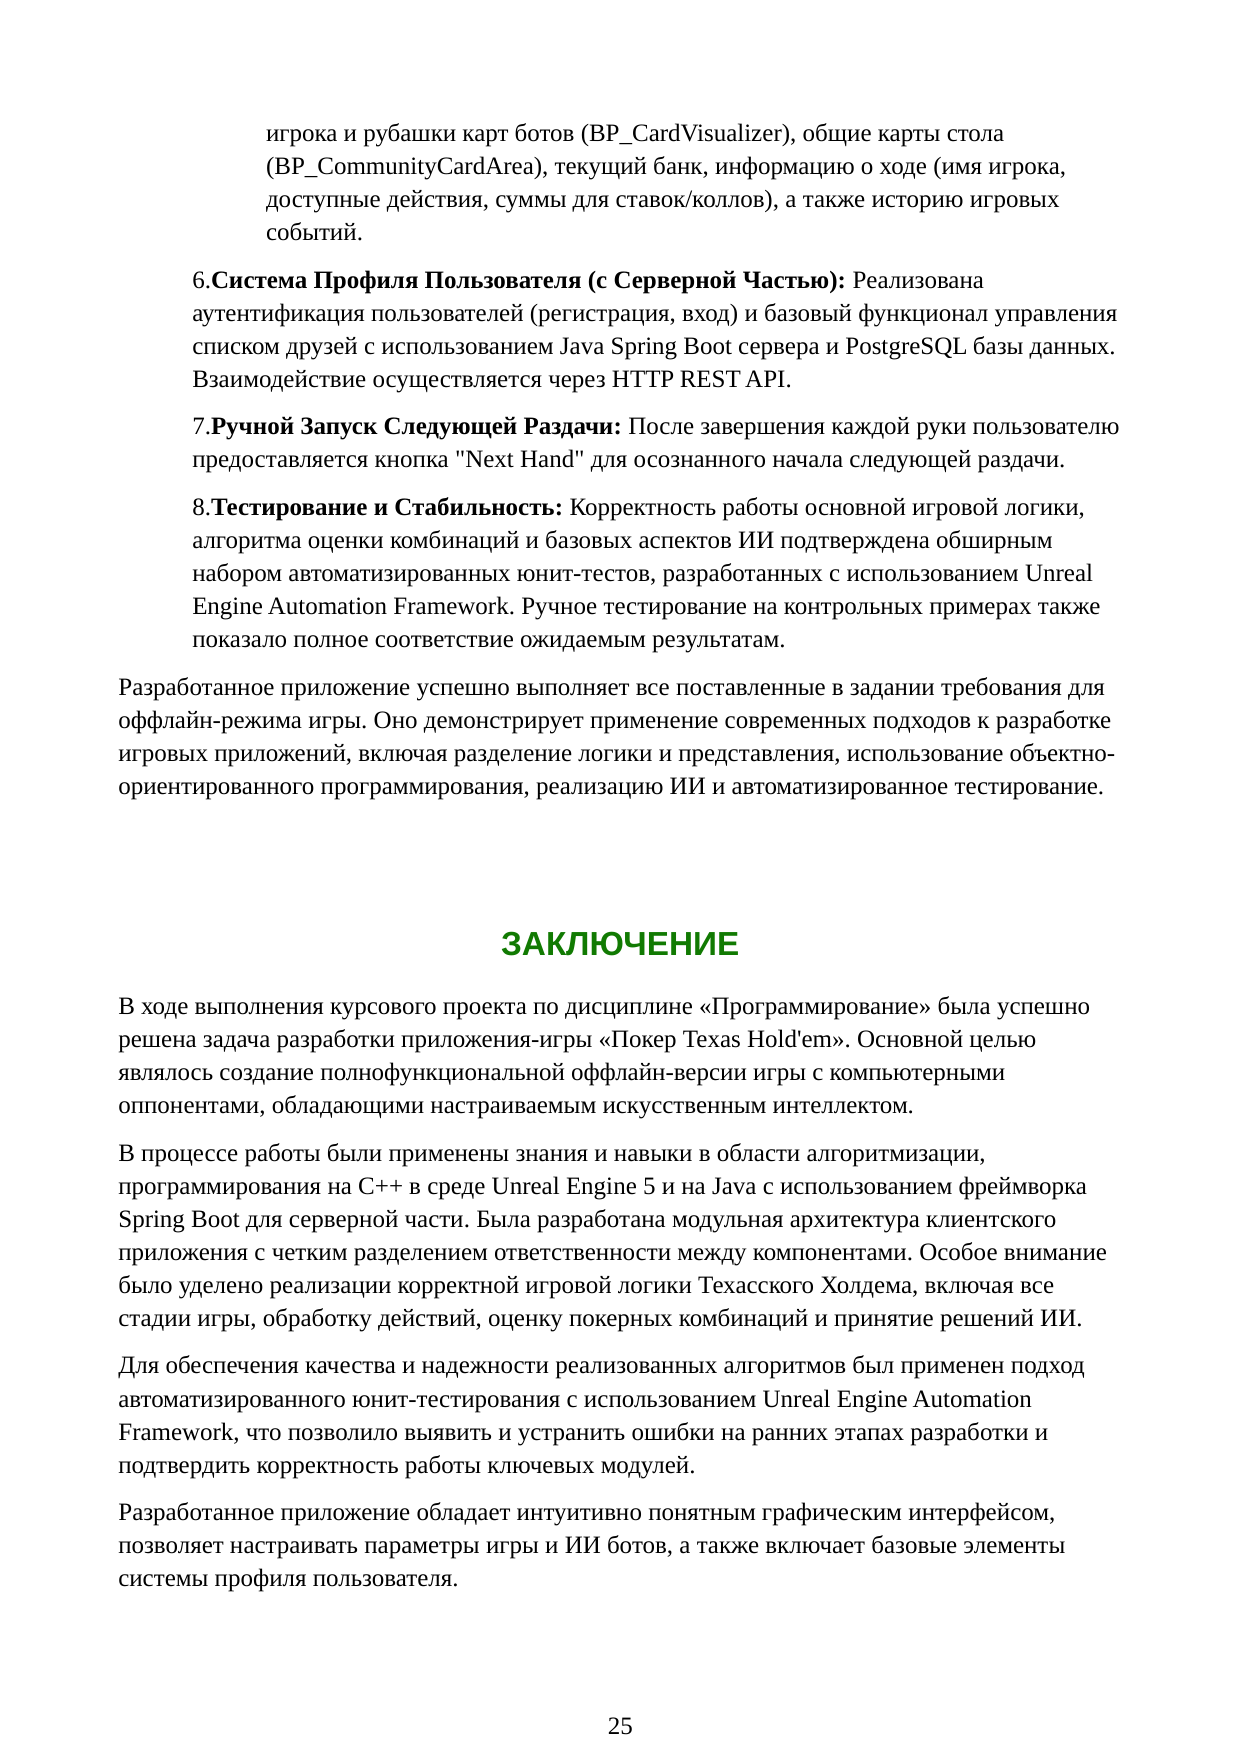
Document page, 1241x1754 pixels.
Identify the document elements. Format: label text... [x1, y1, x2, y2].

text В ходе выполнения курсового проекта по дисциплине «Программирование» была успешно решена задача разработки приложения-игры «Покер Texas Hold'em». Основной целью являлось создание полнофункциональной оффлайн-версии игры с компьютерными оппонентами, обладающими настраиваемым искусственным интеллектом. [118, 991, 1122, 1119]
list Тестирование и Стабильность: Корректность работы основной игровой логики, алгоритма оценки комбинаций и базовых аспектов ИИ подтверждена обширным набором автоматизированных юнит-тестов, разработанных с использованием Unreal Engine Automation Framework. Ручное тестирование на контрольных примерах также показало полное соответствие ожидаемым результатам. [192, 492, 1122, 653]
text Для обеспечения качества и надежности реализованных алгоритмов был применен подход автоматизированного юнит-тестирования с использованием Unreal Engine Automation Framework, что позволило выявить и устранить ошибки на ранних этапах разработки и подтвердить корректность работы ключевых модулей. [118, 1351, 1122, 1478]
text Разработанное приложение успешно выполняет все поставленные в задании требования для оффлайн-режима игры. Оно демонстрирует применение современных подходов к разработке игровых приложений, включая разделение логики и представления, использование объектно-ориентированного программирования, реализацию ИИ и автоматизированное тестирование. [118, 672, 1122, 799]
text В процессе работы были применены знания и навыки в области алгоритмизации, программирования на C++ в среде Unreal Engine 5 и на Java с использованием фреймворка Spring Boot для серверной части. Была разработана модульная архитектура клиентского приложения с четким разделением ответственности между компонентами. Особое внимание было уделено реализации корректной игровой логики Техасского Холдема, включая все стадии игры, обработку действий, оценку покерных комбинаций и принятие решений ИИ. [118, 1138, 1122, 1332]
subtitle ЗАКЛЮЧЕНИЕ [118, 924, 1122, 962]
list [266, 118, 1122, 246]
list Ручной Запуск Следующей Раздачи: После завершения каждой руки пользователю предоставляется кнопка "Next Hand" для осознанного начала следующей раздачи. [192, 411, 1122, 473]
list Система Профиля Пользователя (с Серверной Частью): Реализована аутентификация пользователей (регистрация, вход) и базовый функционал управления списком друзей с использованием Java Spring Boot сервера и PostgreSQL базы данных. Взаимодействие осуществляется через HTTP REST API. [192, 265, 1122, 393]
text Разработанное приложение обладает интуитивно понятным графическим интерфейсом, позволяет настраивать параметры игры и ИИ ботов, а также включает базовые элементы системы профиля пользователя. [118, 1497, 1122, 1592]
